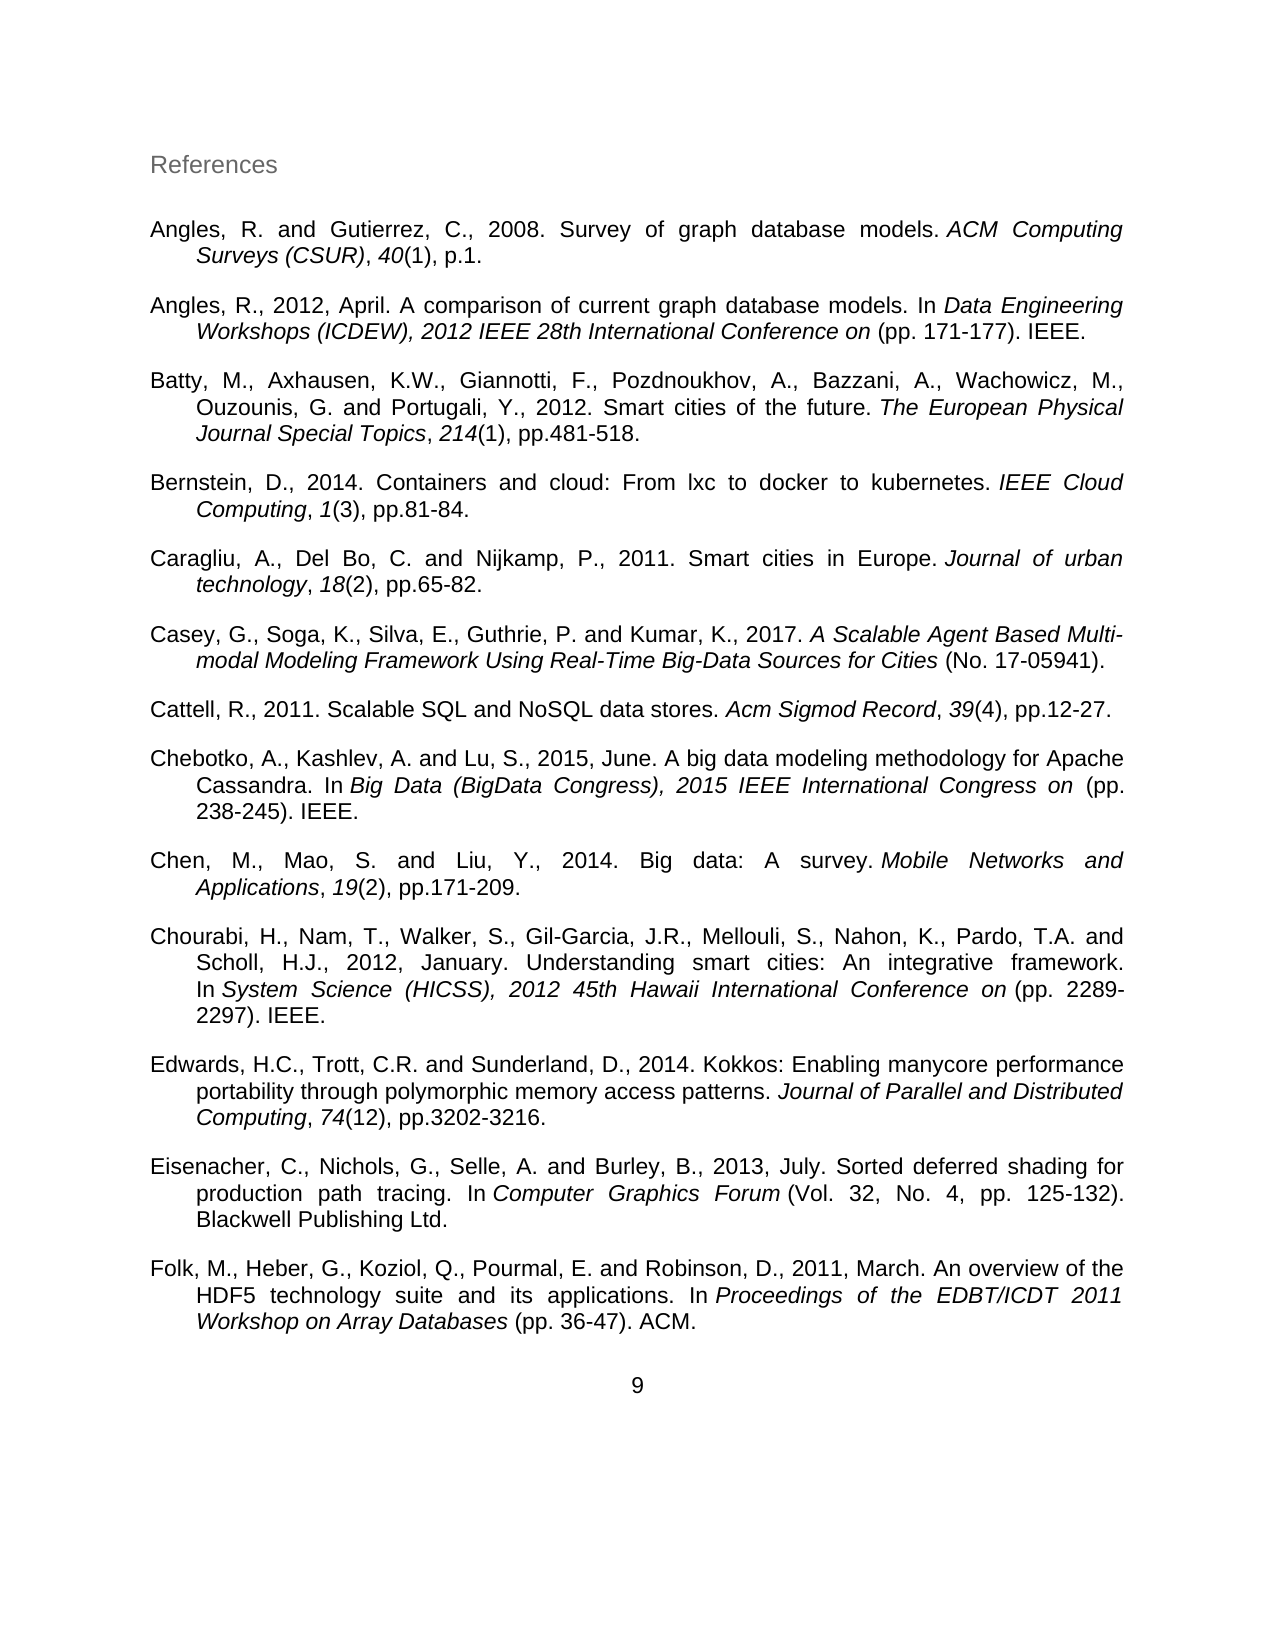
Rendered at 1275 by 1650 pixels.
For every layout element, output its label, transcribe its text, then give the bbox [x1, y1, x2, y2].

text Batty, M., Axhausen, K.W., Giannotti, F., Pozdnoukhov, A., Bazzani, A., Wachowicz, M., Ouzounis, G. and Portugali, Y., 2012. Smart cities of the future. The European Physical Journal Special Topics, 214(1), pp.481-518. [150, 367, 1125, 446]
text Casey, G., Soga, K., Silva, E., Guthrie, P. and Kumar, K., 2017. A Scalable Agent Based Multi-modal Modeling Framework Using Real-Time Big-Data Sources for Cities (No. 17-05941). [150, 621, 1125, 673]
text Chourabi, H., Nam, T., Walker, S., Gil-Garcia, J.R., Mellouli, S., Nahon, K., Pardo, T.A. and Scholl, H.J., 2012, January. Understanding smart cities: An integrative framework. In System Science (HICSS), 2012 45th Hawaii International Conference on (pp. 2289-2297). IEEE. [150, 923, 1125, 1028]
text Bernstein, D., 2014. Containers and cloud: From lxc to docker to kubernetes. IEEE Cloud Computing, 1(3), pp.81-84. [150, 469, 1125, 522]
text Chebotko, A., Kashlev, A. and Lu, S., 2015, June. A big data modeling methodology for Apache Cassandra. In Big Data (BigData Congress), 2015 IEEE International Congress on (pp. 238-245). IEEE. [150, 745, 1125, 824]
text Cattell, R., 2011. Scalable SQL and NoSQL data stores. Acm Sigmod Record, 39(4), pp.12-27. [150, 696, 1125, 722]
text Eisenacher, C., Nichols, G., Selle, A. and Burley, B., 2013, July. Sorted deferred shading for production path tracing. In Computer Graphics Forum (Vol. 32, No. 4, pp. 125-132). Blackwell Publishing Ltd. [150, 1153, 1125, 1232]
text References [150, 150, 1125, 179]
text Folk, M., Heber, G., Koziol, Q., Pourmal, E. and Robinson, D., 2011, March. An overview of the HDF5 technology suite and its applications. In Proceedings of the EDBT/ICDT 2011 Workshop on Array Databases (pp. 36-47). ACM. [150, 1255, 1125, 1334]
text Chen, M., Mao, S. and Liu, Y., 2014. Big data: A survey. Mobile Networks and Applications, 19(2), pp.171-209. [150, 847, 1125, 900]
text Angles, R. and Gutierrez, C., 2008. Survey of graph database models. ACM Computing Surveys (CSUR), 40(1), p.1. [150, 216, 1125, 269]
text Angles, R., 2012, April. A comparison of current graph database models. In Data Engineering Workshops (ICDEW), 2012 IEEE 28th International Conference on (pp. 171-177). IEEE. [150, 292, 1125, 344]
text Caragliu, A., Del Bo, C. and Nijkamp, P., 2011. Smart cities in Europe. Journal of urban technology, 18(2), pp.65-82. [150, 545, 1125, 598]
text Edwards, H.C., Trott, C.R. and Sunderland, D., 2014. Kokkos: Enabling manycore performance portability through polymorphic memory access patterns. Journal of Parallel and Distributed Computing, 74(12), pp.3202-3216. [150, 1051, 1125, 1130]
